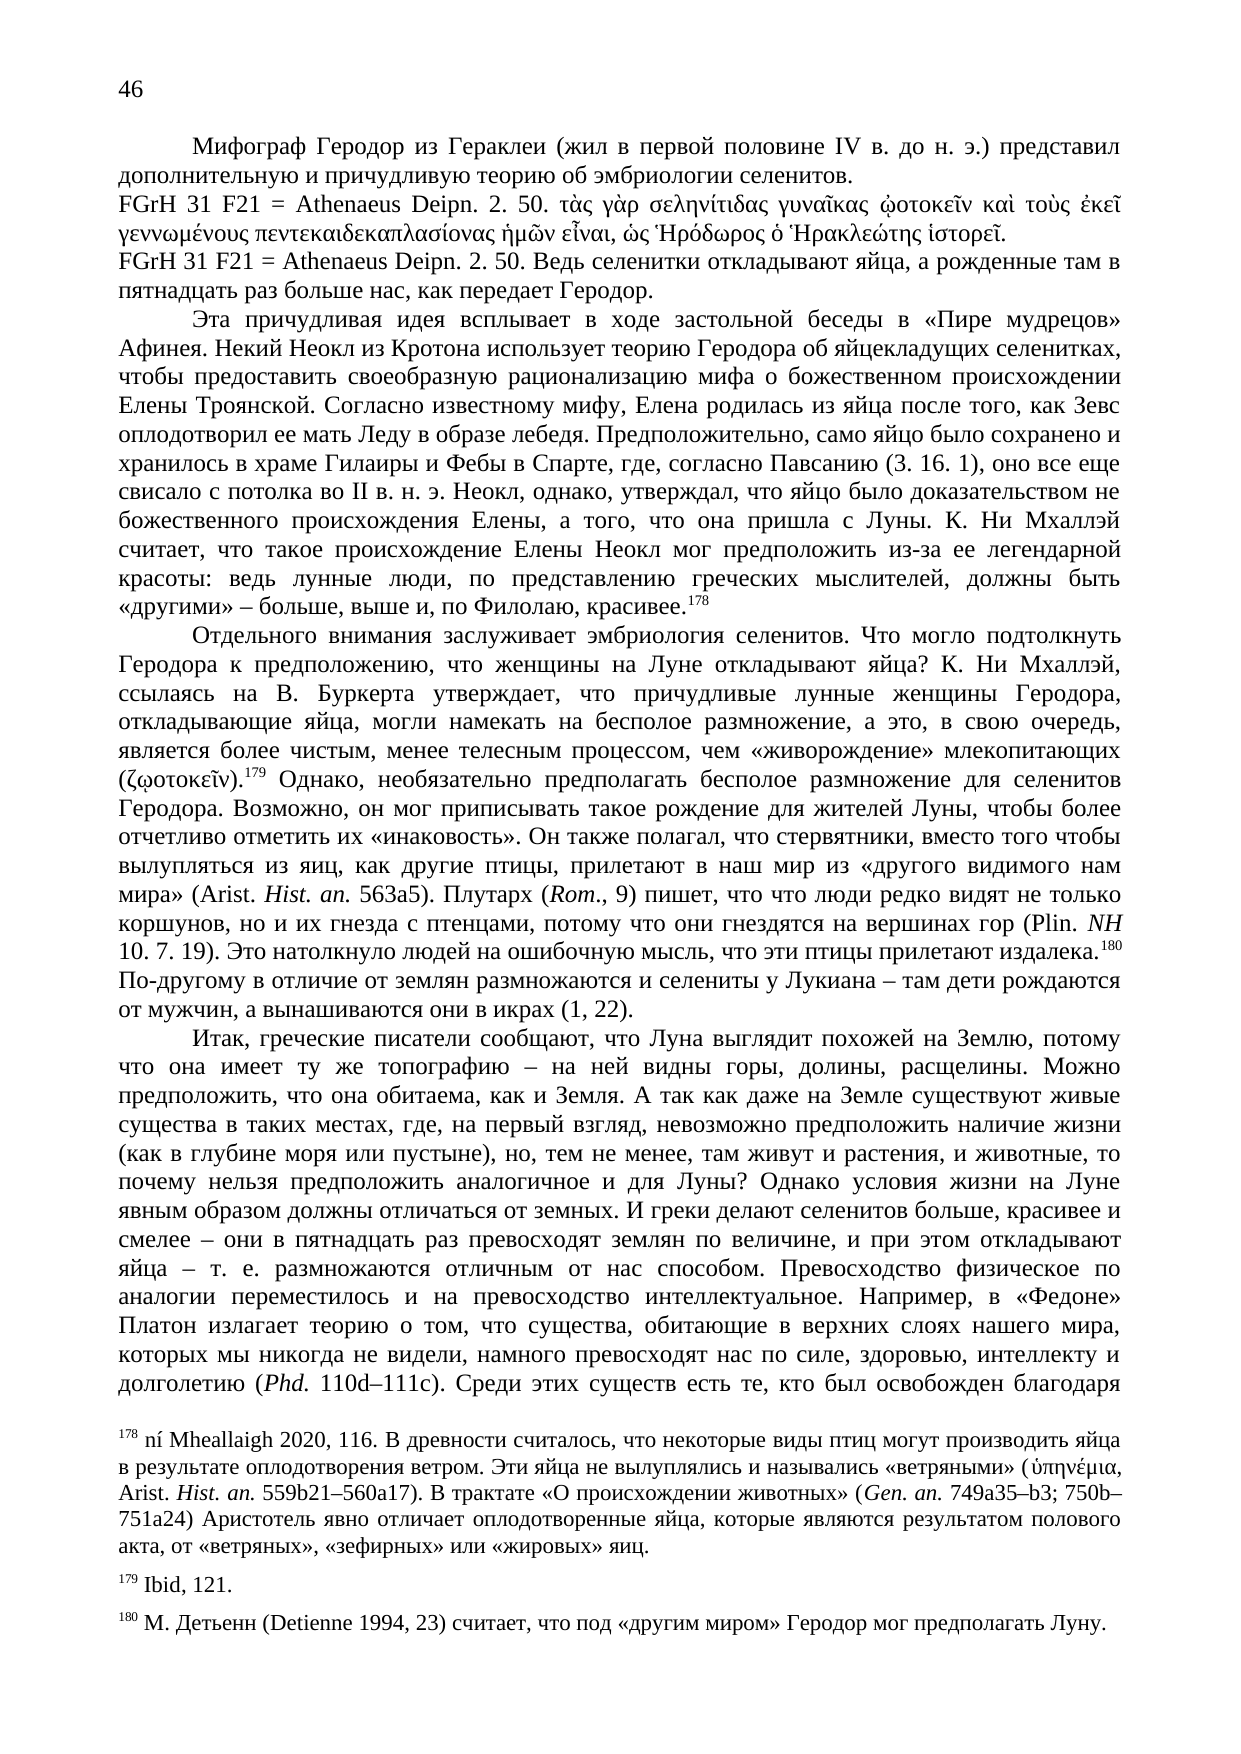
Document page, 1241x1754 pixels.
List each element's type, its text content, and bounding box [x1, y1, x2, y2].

text Мифограф Геродор из Гераклеи (жил в первой половине IV в. до н. э.) представил дополнительную и причудливую теорию об эмбриологии селенитов. [118, 131, 1122, 189]
text Отдельного внимания заслуживает эмбриология селенитов. Что могло подтолкнуть Геродора к предположению, что женщины на Луне откладывают яйца? К. Ни Мхаллэй, ссылаясь на В. Буркерта утверждает, что причудливые лунные женщины Геродора, откладывающие яйца, могли намекать на бесполое размножение, а это, в свою очередь, является более чистым, менее телесным процессом, чем «живорождение» млекопитающих (ζῳοτοκεῖν). Однако, необязательно предполагать бесполое размножение для селенитов Геродора. Возможно, он мог приписывать такое рождение для жителей Луны, чтобы более отчетливо отметить их «инаковость». Он также полагал, что стервятники, вместо того чтобы вылупляться из яиц, как другие птицы, прилетают в наш мир из «другого видимого нам мира» (Arist. Hist. an. 563a5). Плутарх (Rom., 9) пишет, что что люди редко видят не только коршунов, но и их гнезда с птенцами, потому что они гнездятся на вершинах гор (Plin. NH 10. 7. 19). Это натолкнуло людей на ошибочную мысль, что эти птицы прилетают издалека. По-другому в отличие от землян размножаются и селениты у Лукиана – там дети рождаются от мужчин, а вынашиваются они в икрах (1, 22). [118, 620, 1122, 1023]
text FGrH 31 F21 = Athenaeus Deipn. 2. 50. τὰς γὰρ σεληνίτιδας γυναῖκας ᾠοτοκεῖν καὶ τοὺς ἐκεῖ γεννωμένους πεντεκαιδεκαπλασίονας ἡμῶν εἶναι, ὡς Ἡρόδωρος ὁ Ἡρακλεώτης ἱστορεῖ. [118, 189, 1122, 246]
text Эта причудливая идея всплывает в ходе застольной беседы в «Пире мудрецов» Афинея. Некий Неокл из Кротона использует теорию Геродора об яйцекладущих селенитках, чтобы предоставить своеобразную рационализацию мифа о божественном происхождении Елены Троянской. Согласно известному мифу, Елена родилась из яйца после того, как Зевс оплодотворил ее мать Леду в образе лебедя. Предположительно, само яйцо было сохранено и хранилось в храме Гилаиры и Фебы в Спарте, где, согласно Павсанию (3. 16. 1), оно все еще свисало с потолка во II в. н. э. Неокл, однако, утверждал, что яйцо было доказательством не божественного происхождения Елены, а того, что она пришла с Луны. К. Ни Мхаллэй считает, что такое происхождение Елены Неокл мог предположить из-за ее легендарной красоты: ведь лунные люди, по представлению греческих мыслителей, должны быть «другими» – больше, выше и, по Филолаю, красивее. [118, 304, 1122, 620]
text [118, 1023, 1122, 1396]
text FGrH 31 F21 = Athenaeus Deipn. 2. 50. Ведь селенитки откладывают яйца, а рожденные там в пятнадцать раз больше нас, как передает Геродор. [118, 246, 1122, 304]
